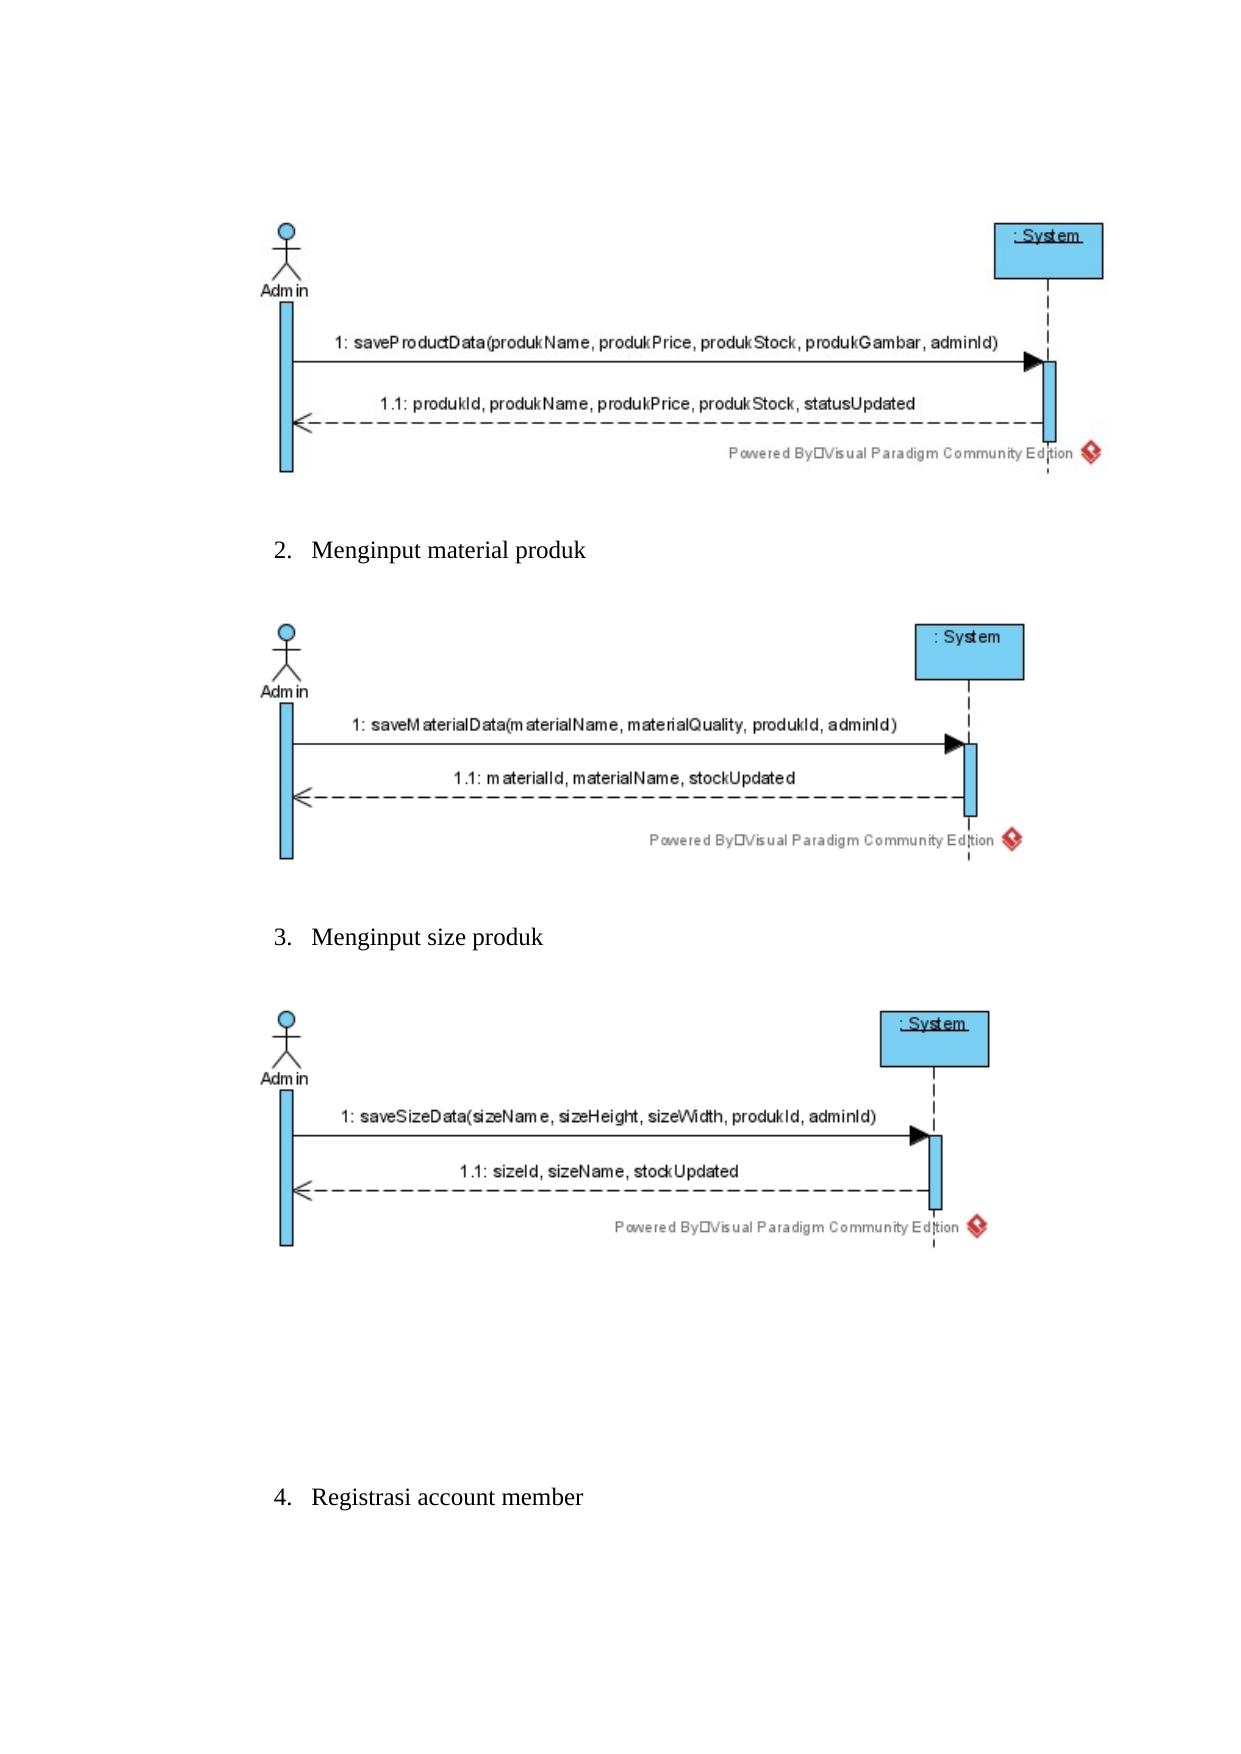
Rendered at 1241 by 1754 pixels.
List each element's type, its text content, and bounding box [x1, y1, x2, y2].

list Registrasi account member [274, 1482, 1063, 1511]
picture [236, 1008, 996, 1253]
list Menginput material produk [274, 535, 1063, 564]
list Menginput size produk [274, 922, 1063, 951]
picture [236, 621, 1030, 866]
picture [236, 220, 1110, 479]
